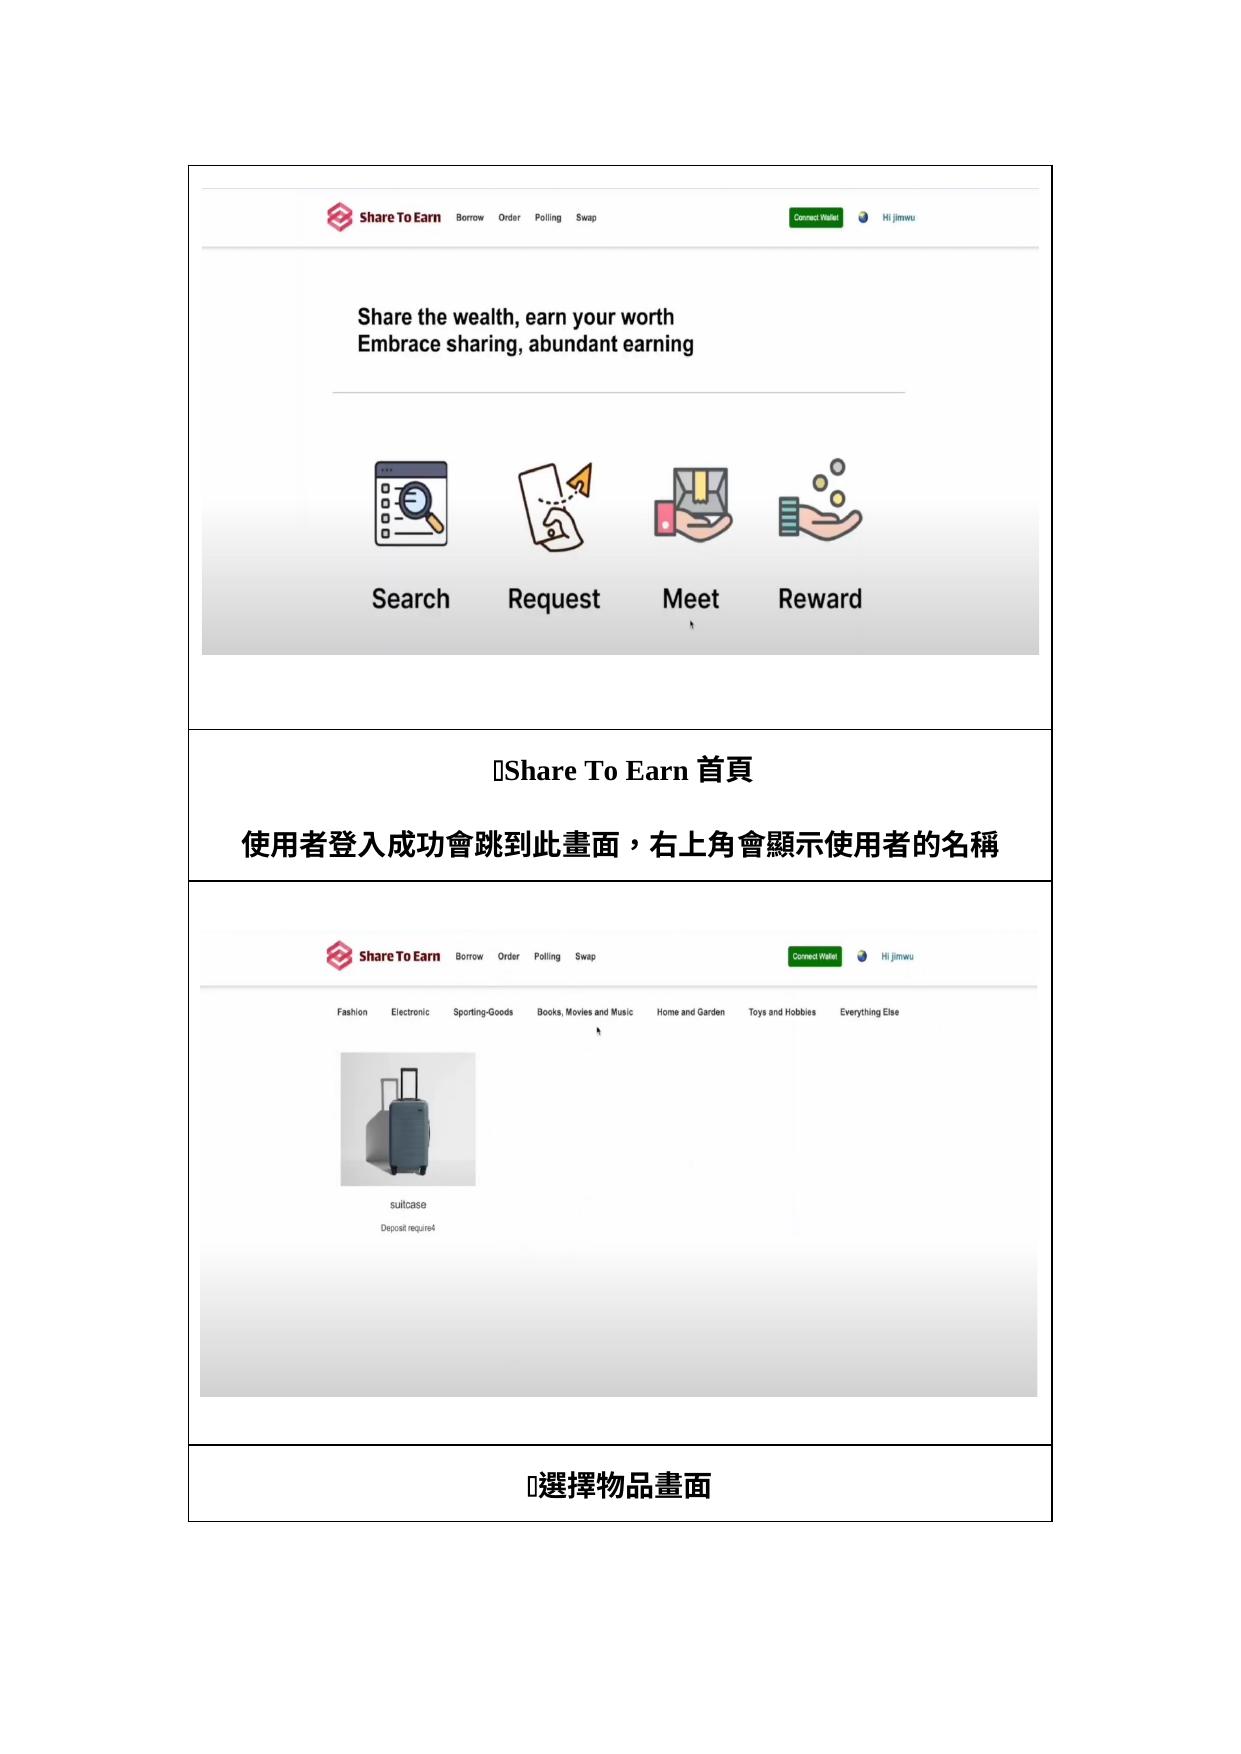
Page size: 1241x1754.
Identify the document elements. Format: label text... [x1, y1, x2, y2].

table_cell [189, 166, 1051, 728]
picture [201, 188, 1040, 655]
table_cell Share To Earn 首頁 使用者登入成功會跳到此畫面，右上角會顯示使用者的名稱 [189, 730, 1051, 880]
table_cell [189, 882, 1051, 1444]
picture [200, 930, 1038, 1397]
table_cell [189, 1446, 1051, 1521]
